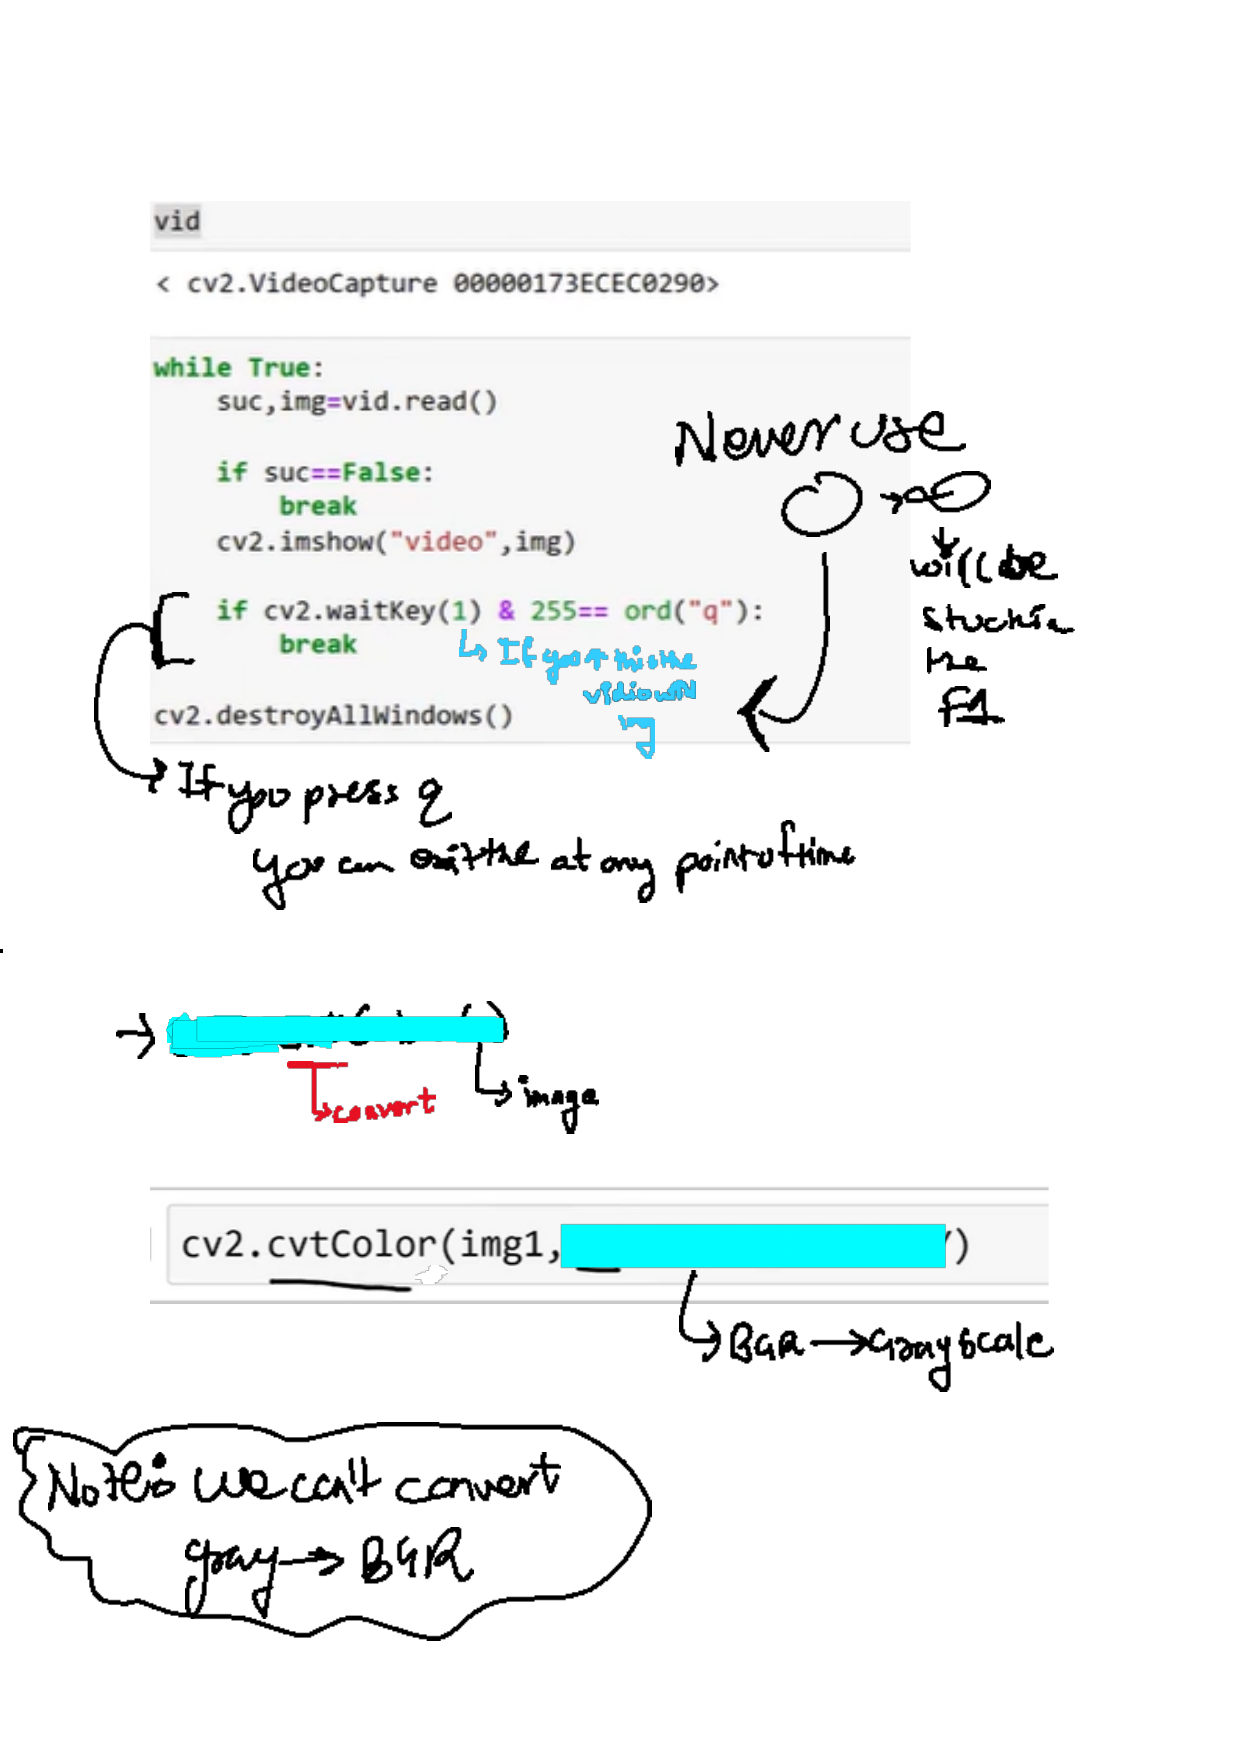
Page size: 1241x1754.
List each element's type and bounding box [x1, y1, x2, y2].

picture [518, 1075, 599, 1134]
picture [927, 647, 987, 674]
picture [94, 201, 1058, 834]
picture [164, 1001, 512, 1107]
picture [150, 1185, 1054, 1392]
picture [116, 1013, 155, 1059]
picture [923, 604, 1075, 634]
picture [551, 820, 856, 903]
picture [287, 1061, 436, 1123]
picture [13, 1422, 652, 1641]
picture [253, 838, 539, 910]
picture [938, 686, 1005, 727]
